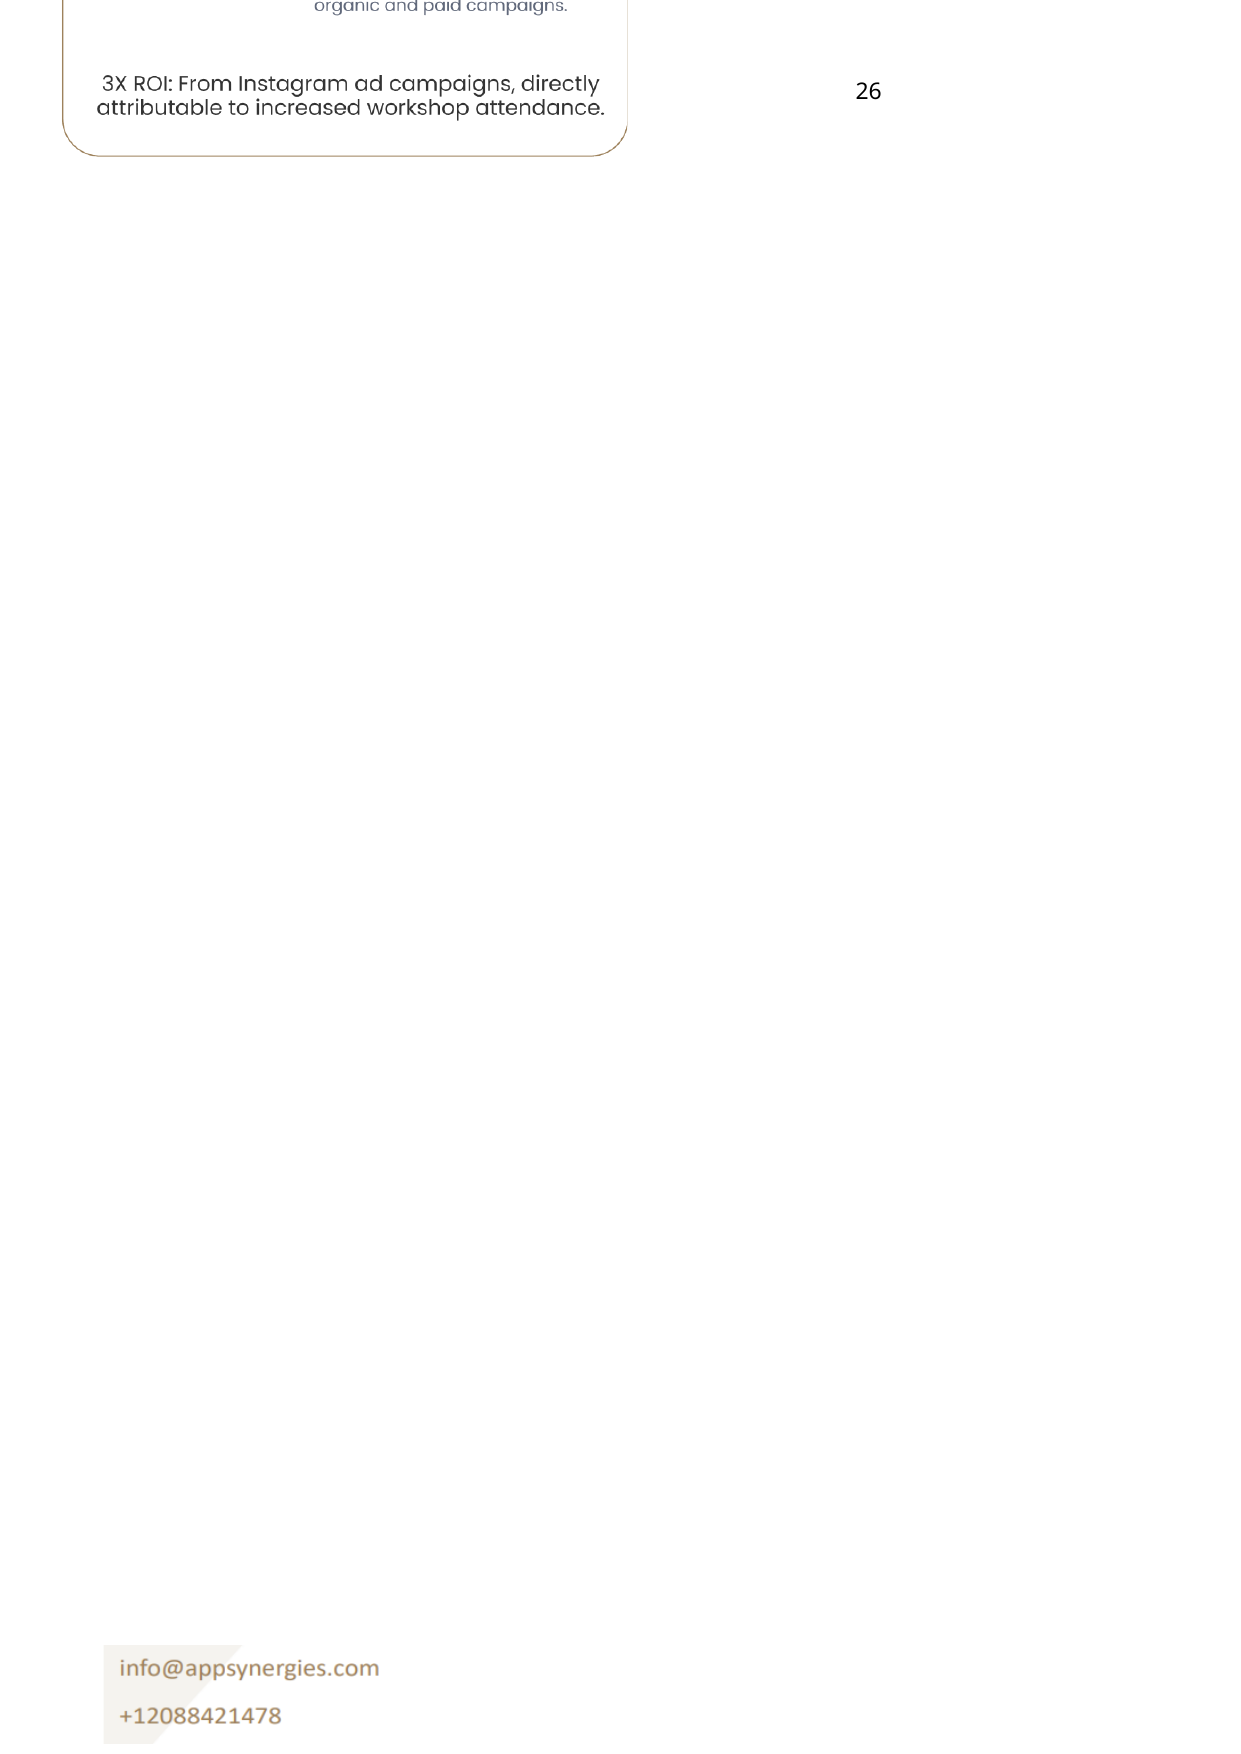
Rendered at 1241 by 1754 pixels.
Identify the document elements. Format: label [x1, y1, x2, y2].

picture [61, 0, 628, 157]
picture [103, 1645, 380, 1744]
